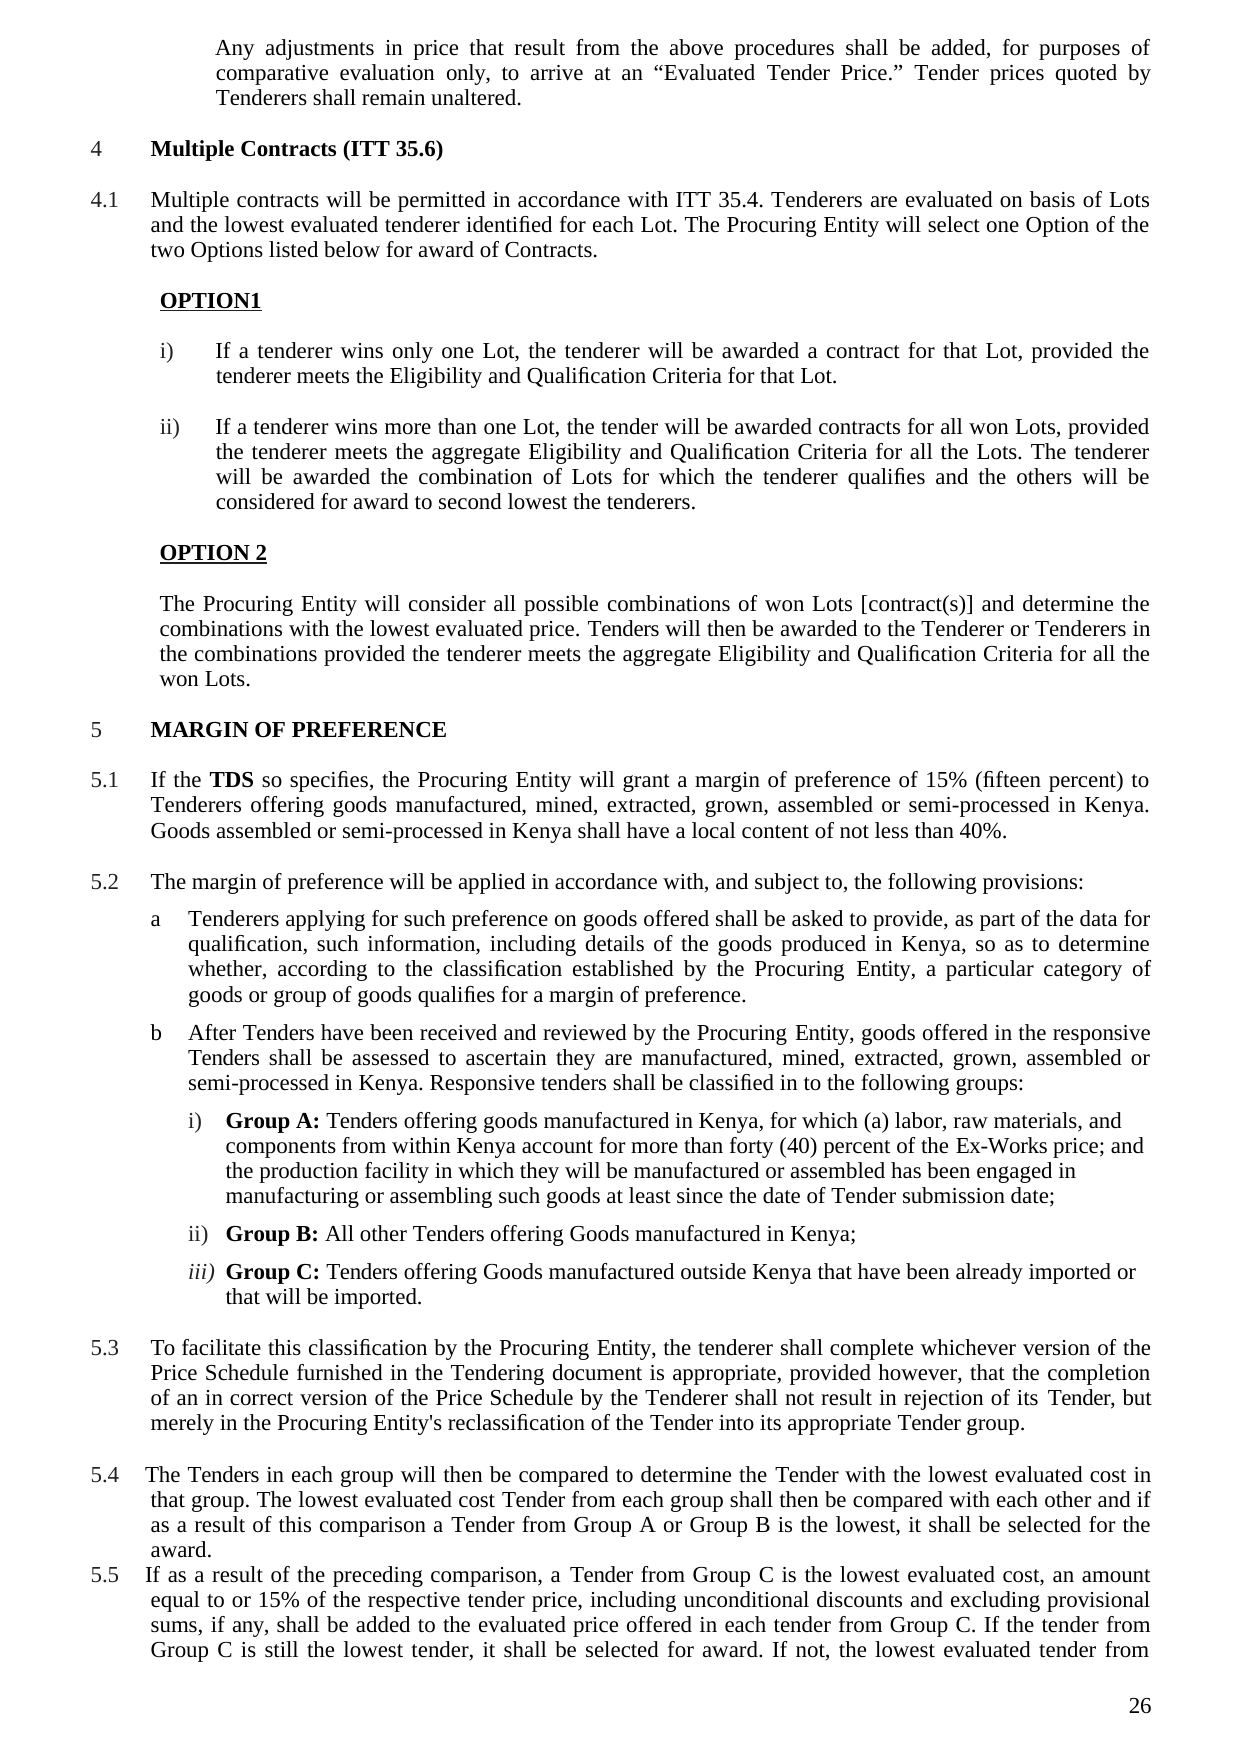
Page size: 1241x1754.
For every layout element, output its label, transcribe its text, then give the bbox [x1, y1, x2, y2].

subtitle MARGIN OF PREFERENCE [90, 716, 1223, 742]
list If a tenderer wins more than one Lot, the tender will be awarded contracts for all won Lots, provided the tenderer meets the aggregate Eligibility and Qualiﬁcation Criteria for all the Lots. The tenderer will be awarded the combination of Lots for which the tenderer qualiﬁes and the others will be considered for award to second lowest the tenderers. [159, 414, 1152, 514]
subtitle OPTION1 [159, 287, 1223, 313]
list Tenderers applying for such preference on goods offered shall be asked to provide, as part of the data for qualiﬁcation, such information, including details of the goods produced in Kenya, so as to determine whether, according to the classiﬁcation established by the Procuring Entity, a particular category of goods or group of goods qualiﬁes for a margin of preference. [150, 907, 1152, 1007]
list The Tenders in each group will then be compared to determine the Tender with the lowest evaluated cost in that group. The lowest evaluated cost Tender from each group shall then be compared with each other and if as a result of this comparison a Tender from Group A or Group B is the lowest, it shall be selected for the award. [90, 1462, 1152, 1562]
list Group C: Tenders offering Goods manufactured outside Kenya that have been already imported or that will be imported. [188, 1259, 1152, 1309]
list The margin of preference will be applied in accordance with, and subject to, the following provisions: [90, 868, 1223, 894]
list Multiple contracts will be permitted in accordance with ITT 35.4. Tenderers are evaluated on basis of Lots and the lowest evaluated tenderer identiﬁed for each Lot. The Procuring Entity will select one Option of the two Options listed below for award of Contracts. [90, 187, 1152, 262]
subtitle OPTION 2 [159, 539, 1223, 566]
list If the TDS so speciﬁes, the Procuring Entity will grant a margin of preference of 15% (ﬁfteen percent) to Tenderers offering goods manufactured, mined, extracted, grown, assembled or semi-processed in Kenya. Goods assembled or semi-processed in Kenya shall have a local content of not less than 40%. [90, 768, 1152, 843]
list After Tenders have been received and reviewed by the Procuring Entity, goods offered in the responsive Tenders shall be assessed to ascertain they are manufactured, mined, extracted, grown, assembled or semi-processed in Kenya. Responsive tenders shall be classiﬁed in to the following groups: [150, 1020, 1152, 1095]
list Group B: All other Tenders offering Goods manufactured in Kenya; [188, 1221, 1223, 1247]
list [90, 1562, 1152, 1663]
text Any adjustments in price that result from the above procedures shall be added, for purposes of comparative evaluation only, to arrive at an “Evaluated Tender Price.” Tender prices quoted by Tenderers shall remain unaltered. [215, 35, 1152, 111]
list Group A: Tenders offering goods manufactured in Kenya, for which (a) labor, raw materials, and components from within Kenya account for more than forty (40) percent of the Ex-Works price; and the production facility in which they will be manufactured or assembled has been engaged in manufacturing or assembling such goods at least since the date of Tender submission date; [188, 1108, 1152, 1208]
subtitle Multiple Contracts (ITT 35.6) [90, 135, 1223, 162]
list To facilitate this classiﬁcation by the Procuring Entity, the tenderer shall complete whichever version of the Price Schedule furnished in the Tendering document is appropriate, provided however, that the completion of an in correct version of the Price Schedule by the Tenderer shall not result in rejection of its Tender, but merely in the Procuring Entity's reclassiﬁcation of the Tender into its appropriate Tender group. [90, 1335, 1152, 1435]
list If a tenderer wins only one Lot, the tenderer will be awarded a contract for that Lot, provided the tenderer meets the Eligibility and Qualiﬁcation Criteria for that Lot. [159, 339, 1152, 389]
text The Procuring Entity will consider all possible combinations of won Lots [contract(s)] and determine the combinations with the lowest evaluated price. Tenders will then be awarded to the Tenderer or Tenderers in the combinations provided the tenderer meets the aggregate Eligibility and Qualiﬁcation Criteria for all the won Lots. [159, 591, 1152, 691]
